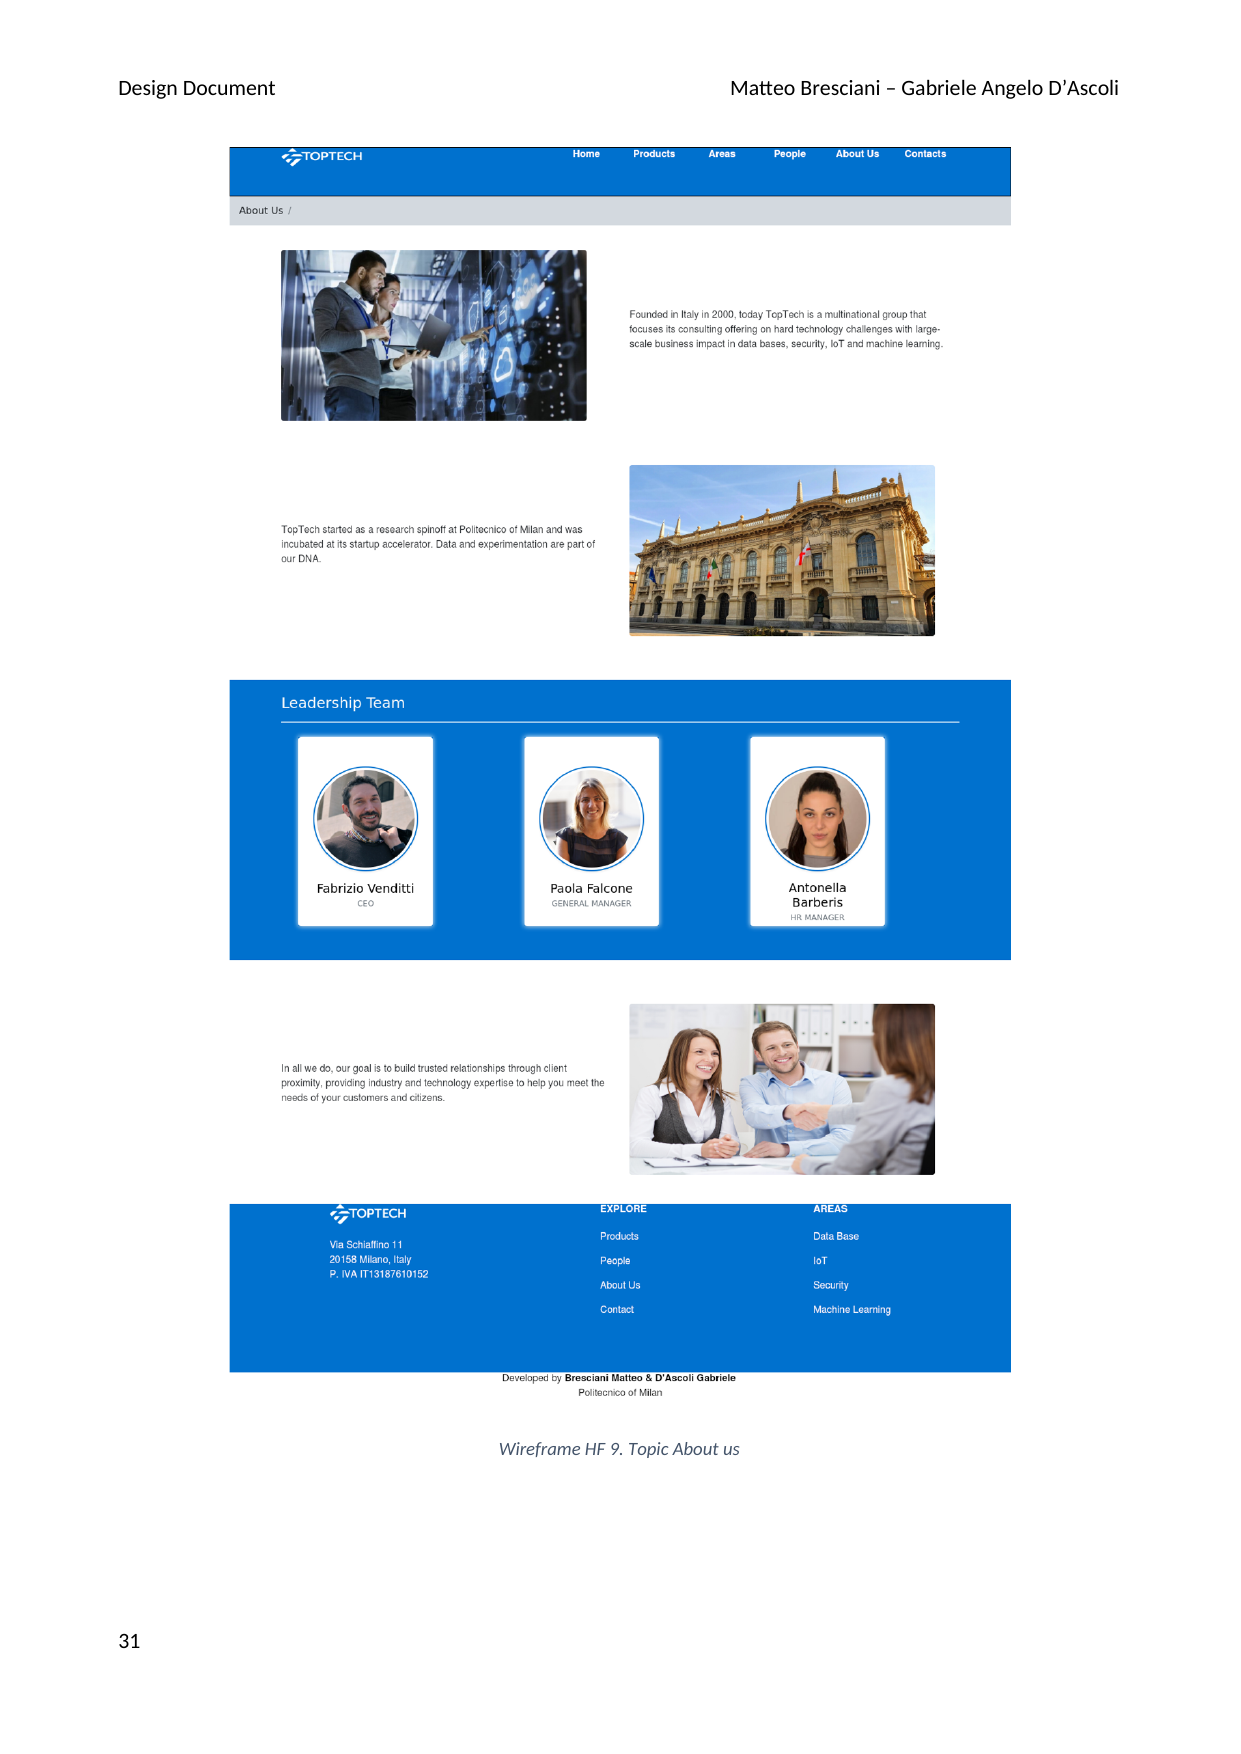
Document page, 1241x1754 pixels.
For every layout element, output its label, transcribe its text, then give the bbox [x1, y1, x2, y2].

text Wireframe HF 9. Topic About us [118, 1437, 1122, 1460]
picture [229, 147, 1011, 1411]
